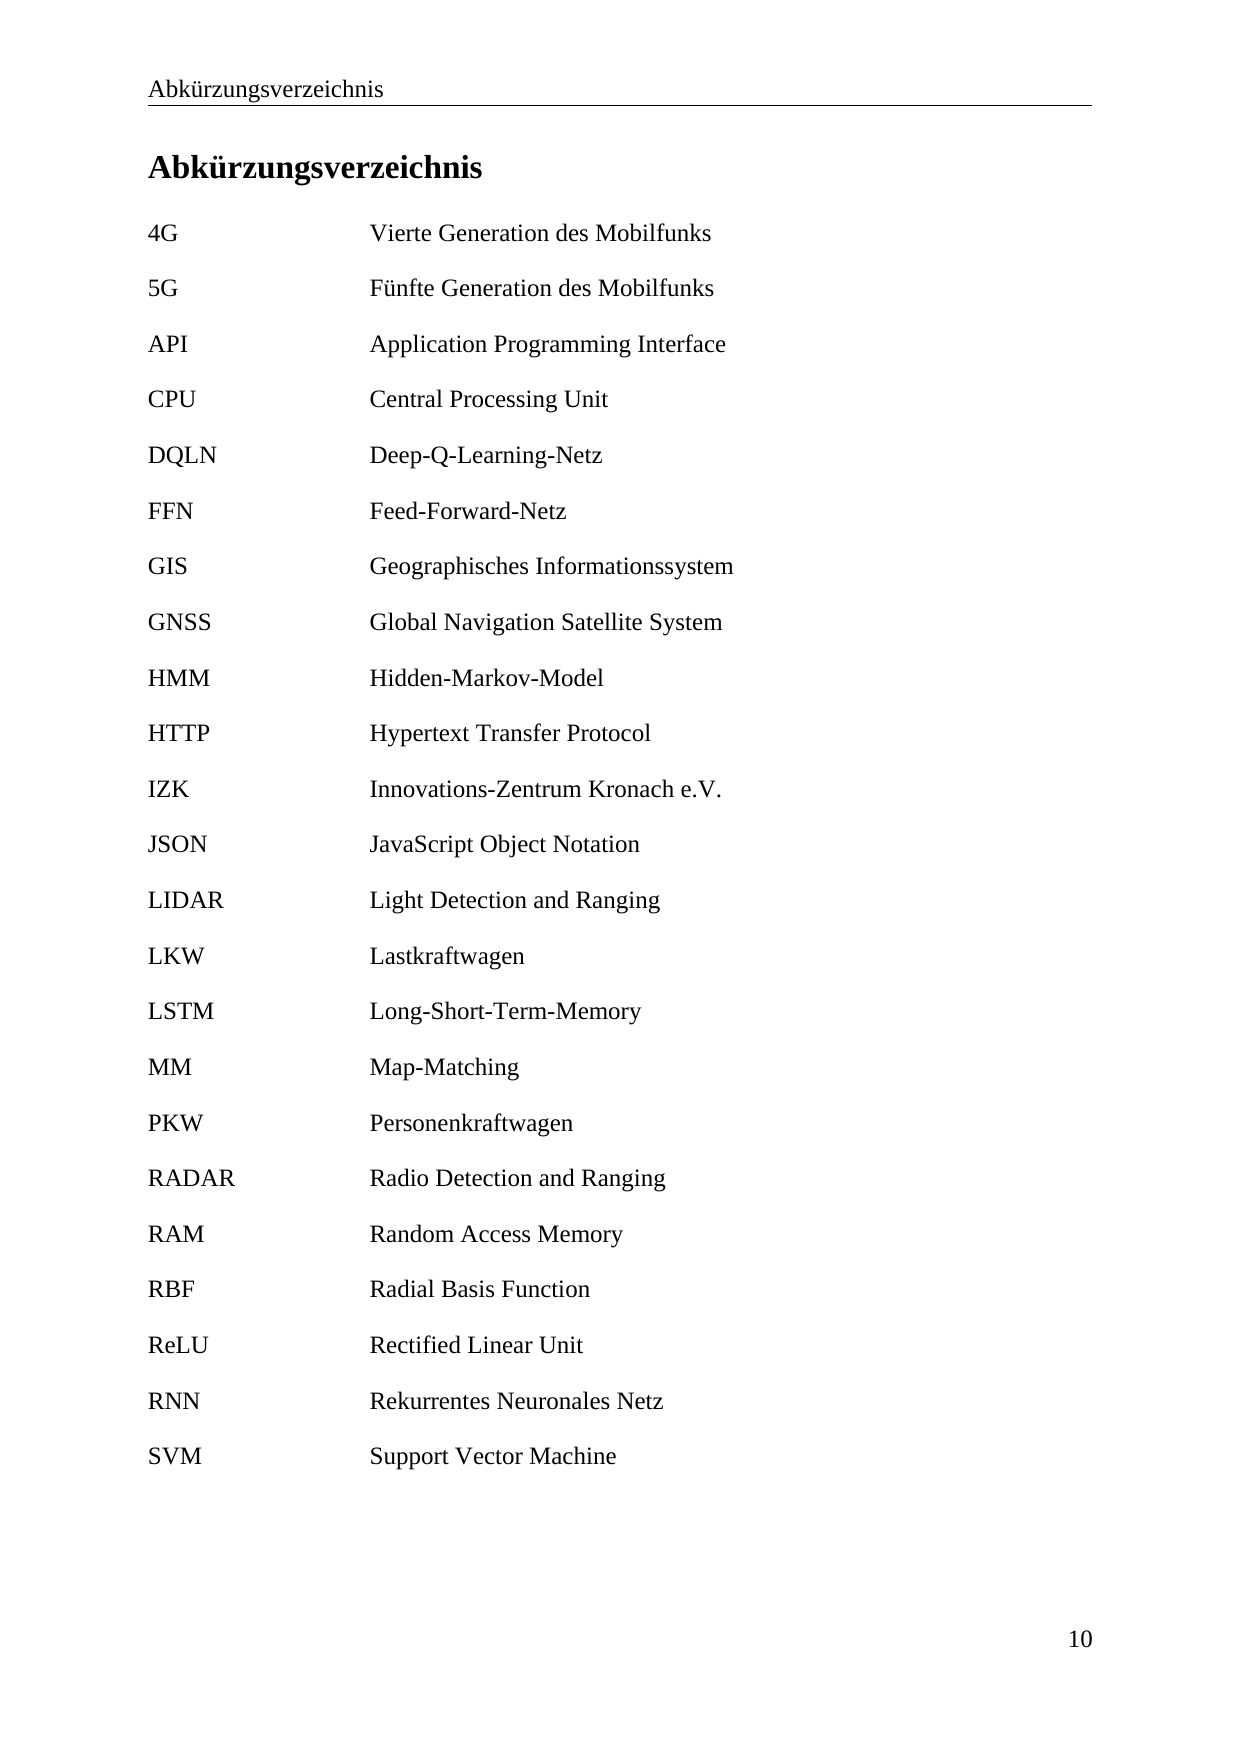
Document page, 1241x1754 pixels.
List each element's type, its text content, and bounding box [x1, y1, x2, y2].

text JSON JavaScript Object Notation [148, 829, 1092, 858]
text HMM Hidden-Markov-Model [148, 663, 1092, 691]
text HTTP Hypertext Transfer Protocol [148, 718, 1092, 747]
text 5G Fünfte Generation des Mobilfunks [148, 273, 1092, 302]
text SVM Support Vector Machine [148, 1441, 1092, 1470]
text GIS Geographisches Informationssystem [148, 551, 1092, 580]
text MM Map-Matching [148, 1052, 1092, 1081]
text LSTM Long-Short-Term-Memory [148, 996, 1092, 1025]
text PKW Personenkraftwagen [148, 1108, 1092, 1136]
text LKW Lastkraftwagen [148, 941, 1092, 969]
text CPU Central Processing Unit [148, 384, 1092, 413]
text RBF Radial Basis Function [148, 1274, 1092, 1303]
subtitle Abkürzungsverzeichnis [148, 148, 1092, 186]
text RNN Rekurrentes Neuronales Netz [148, 1386, 1092, 1414]
text FFN Feed-Forward-Netz [148, 496, 1092, 524]
text RAM Random Access Memory [148, 1219, 1092, 1248]
text RADAR Radio Detection and Ranging [148, 1163, 1092, 1192]
text GNSS Global Navigation Satellite System [148, 607, 1092, 636]
text API Application Programming Interface [148, 329, 1092, 358]
text LIDAR Light Detection and Ranging [148, 885, 1092, 914]
text 4G Vierte Generation des Mobilfunks [148, 218, 1092, 246]
text ReLU Rectified Linear Unit [148, 1330, 1092, 1359]
text IZK Innovations-Zentrum Kronach e.V. [148, 774, 1092, 803]
text DQLN Deep-Q-Learning-Netz [148, 440, 1092, 469]
